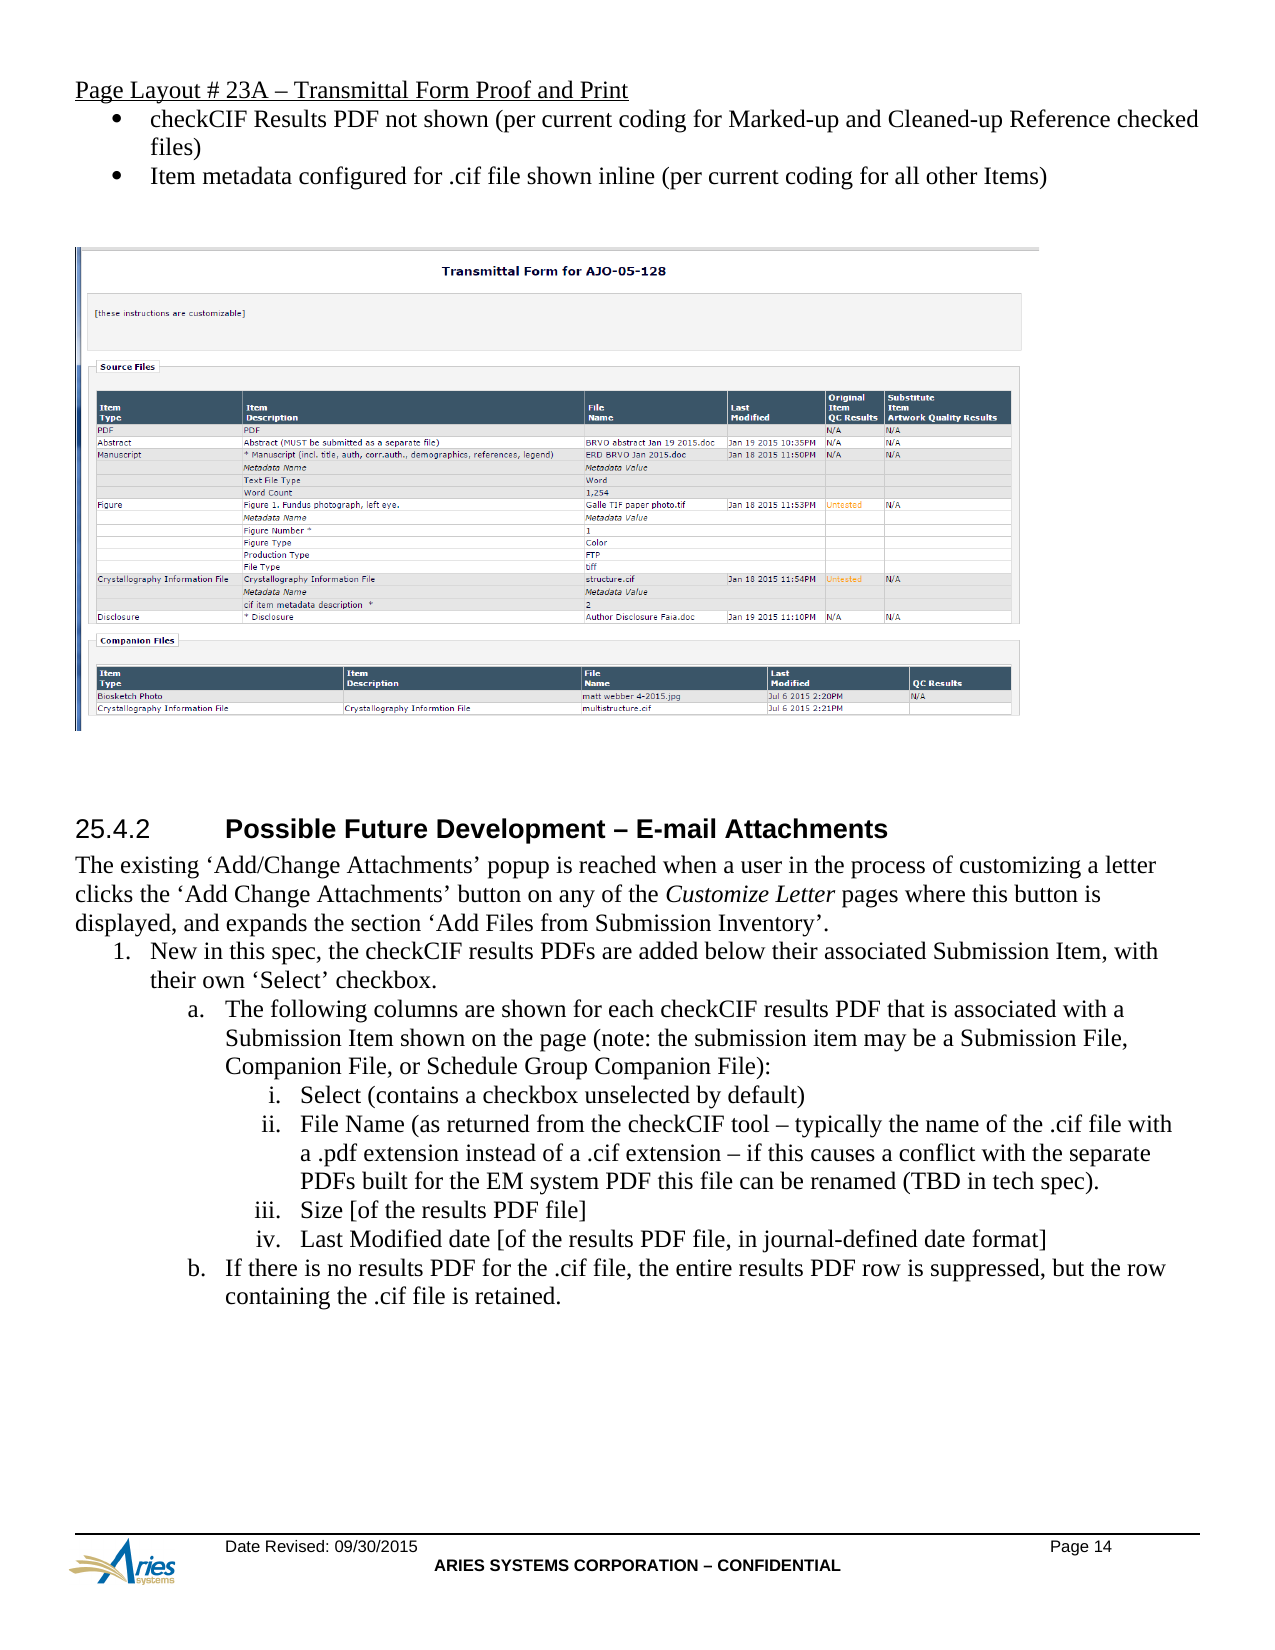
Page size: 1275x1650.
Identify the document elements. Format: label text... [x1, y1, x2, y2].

list Size [of the results PDF file] [281, 1195, 1200, 1224]
list Select (contains a checkbox unselected by default) [281, 1080, 1200, 1109]
list Last Modified date [of the results PDF file, in journal-defined date format] [281, 1224, 1200, 1253]
list If there is no results PDF for the .cif file, the entire results PDF row is suppressed, but the row containing the .cif file is retained. [187, 1253, 1200, 1310]
picture [68, 1538, 175, 1585]
list checkCIF Results PDF not shown (per current coding for Marked-up and Cleaned-up Reference checked files) [112, 104, 1200, 161]
list File Name (as returned from the checkCIF tool – typically the name of the .cif file with a .pdf extension instead of a .cif extension – if this causes a conflict with the separate PDFs built for the EM system PDF this file can be renamed (TBD in tech spec). [281, 1109, 1200, 1195]
subtitle Possible Future Development – E-mail Attachments [75, 813, 1200, 844]
text Page Layout # 23A – Transmittal Form Proof and Print [75, 75, 1200, 104]
list Item metadata configured for .cif file shown inline (per current coding for all other Items) [112, 161, 1200, 190]
list The following columns are shown for each checkCIF results PDF that is associated with a Submission Item shown on the page (note: the submission item may be a Submission File, Companion File, or Schedule Group Companion File): [187, 994, 1200, 1080]
list New in this spec, the checkCIF results PDFs are added below their associated Submission Item, with their own ‘Select’ checkbox. [112, 936, 1200, 994]
text The existing ‘Add/Change Attachments’ popup is reached when a user in the process of customizing a letter clicks the ‘Add Change Attachments’ button on any of the Customize Letter pages where this button is displayed, and expands the section ‘Add Files from Submission Inventory’. [75, 850, 1200, 936]
picture [75, 247, 1040, 731]
